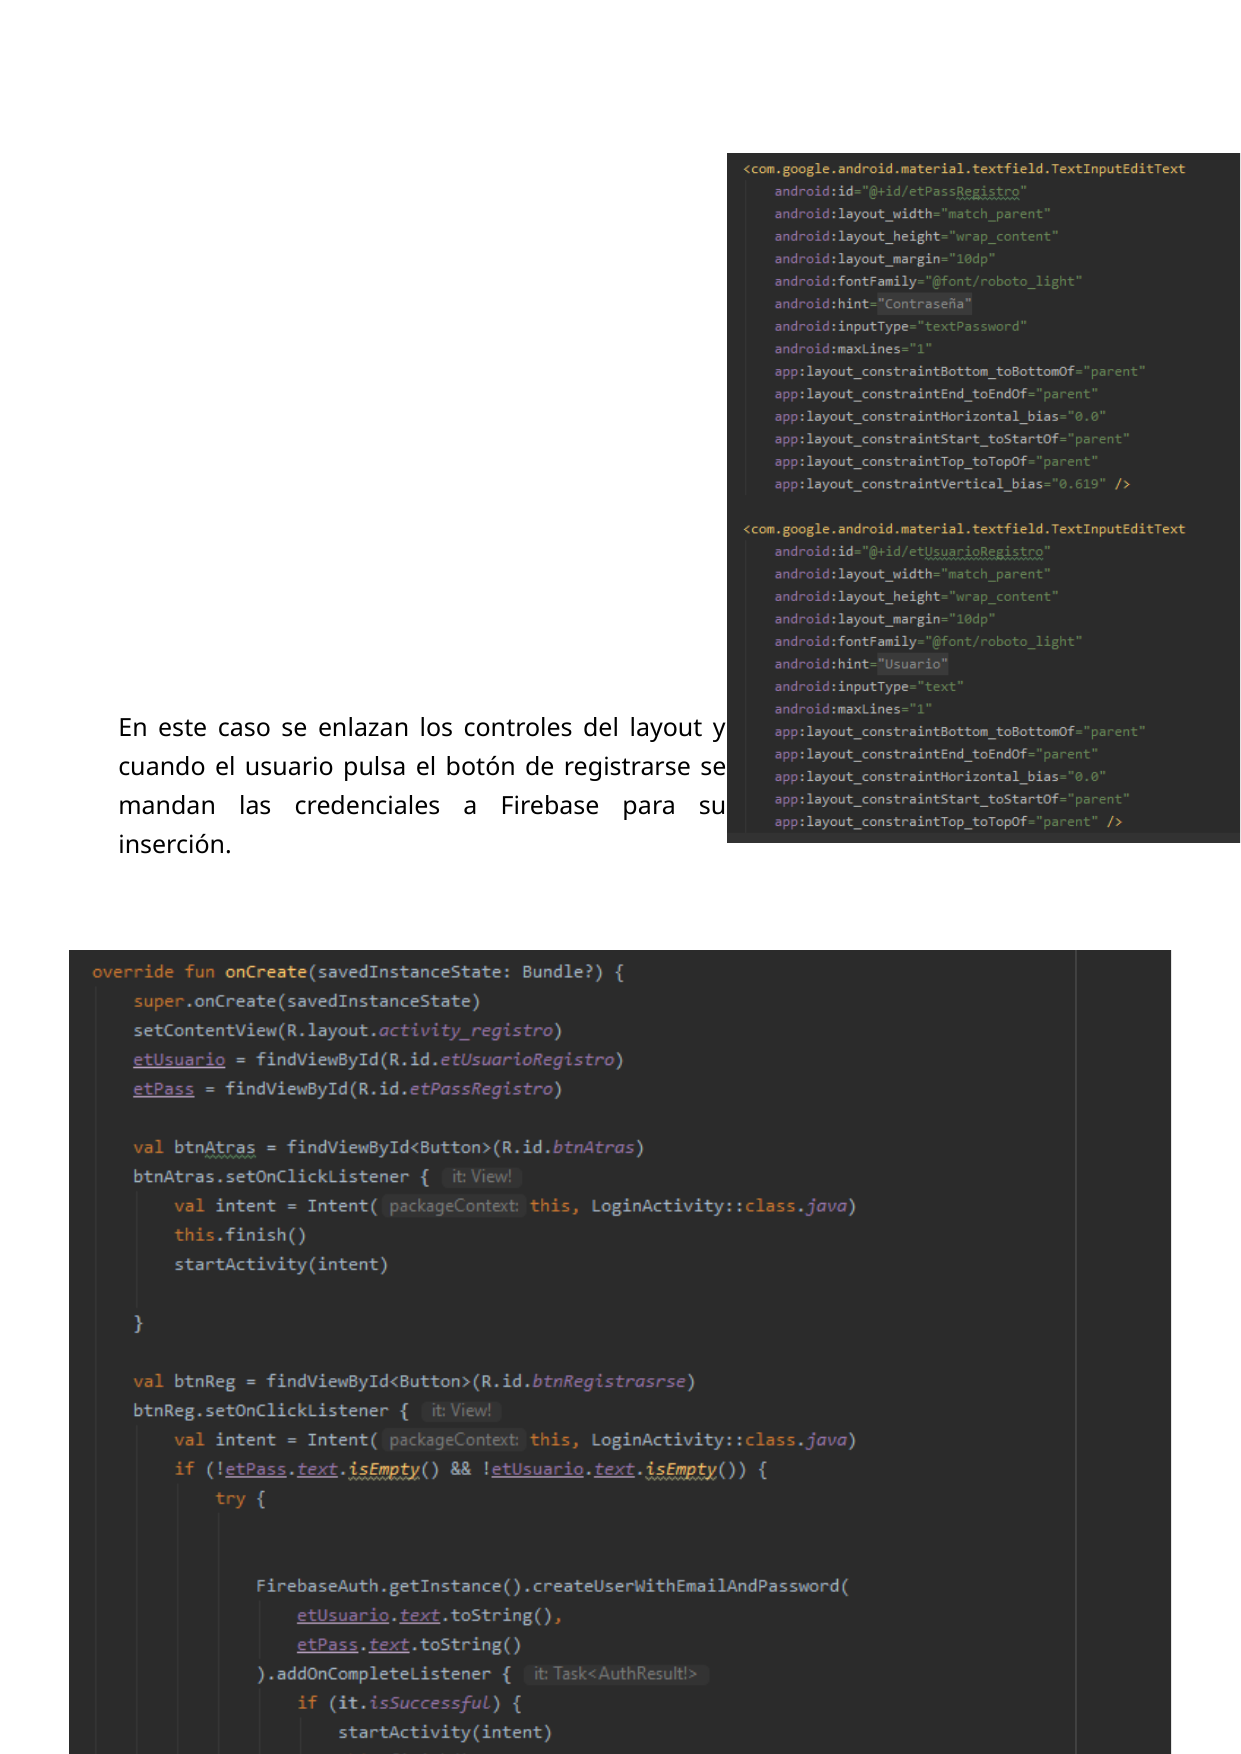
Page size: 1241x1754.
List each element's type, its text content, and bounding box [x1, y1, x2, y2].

text En este caso se enlazan los controles del layout y cuando el usuario pulsa el botón de registrarse se mandan las credenciales a Firebase para su inserción. [118, 709, 1122, 861]
picture [69, 950, 1172, 1754]
picture [727, 153, 1241, 843]
